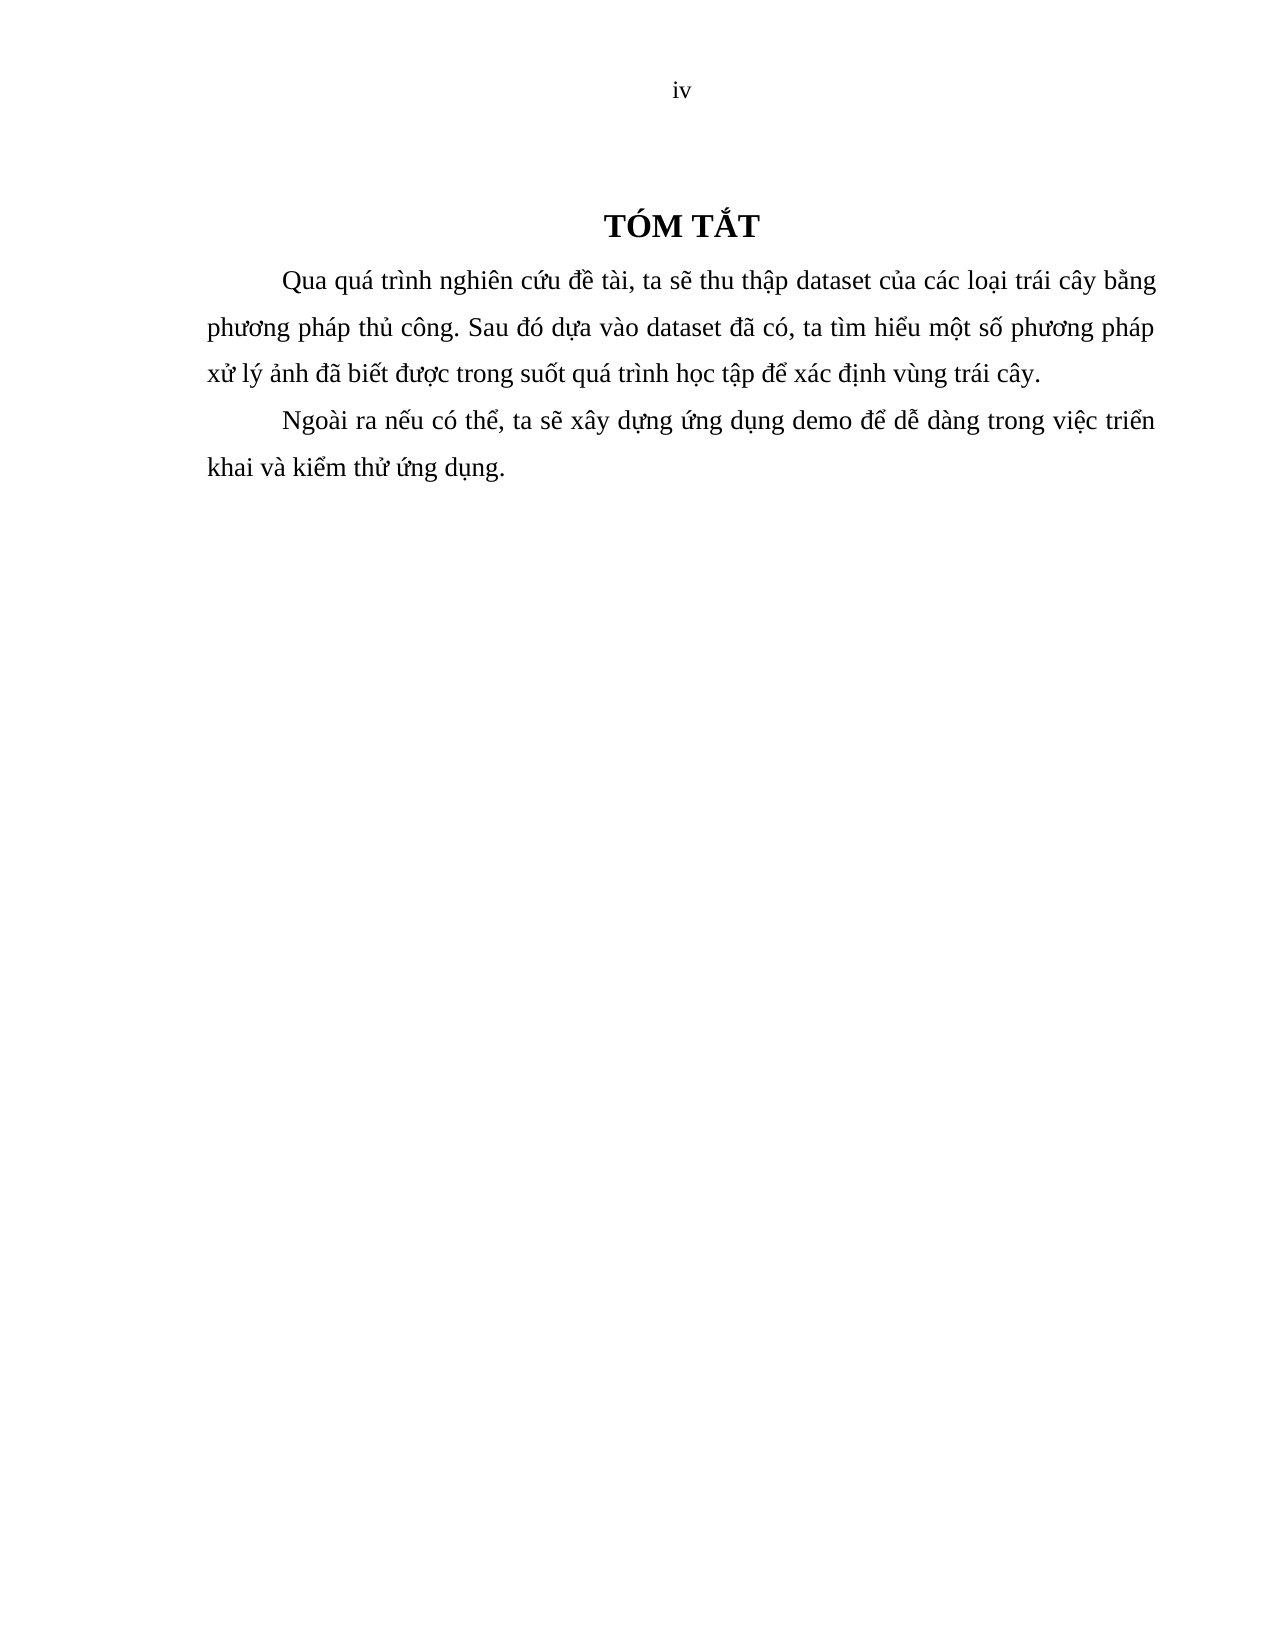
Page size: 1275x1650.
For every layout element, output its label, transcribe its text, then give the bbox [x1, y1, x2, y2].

text TÓM TẮT [207, 207, 1157, 245]
text Qua quá trình nghiên cứu đề tài, ta sẽ thu thập dataset của các loại trái cây bằng phương pháp thủ công. Sau đó dựa vào dataset đã có, ta tìm hiểu một số phương pháp xử lý ảnh đã biết được trong suốt quá trình học tập để xác định vùng trái cây. [207, 264, 1157, 389]
text Ngoài ra nếu có thể, ta sẽ xây dựng ứng dụng demo để dễ dàng trong việc triển khai và kiểm thử ứng dụng. [207, 404, 1157, 482]
